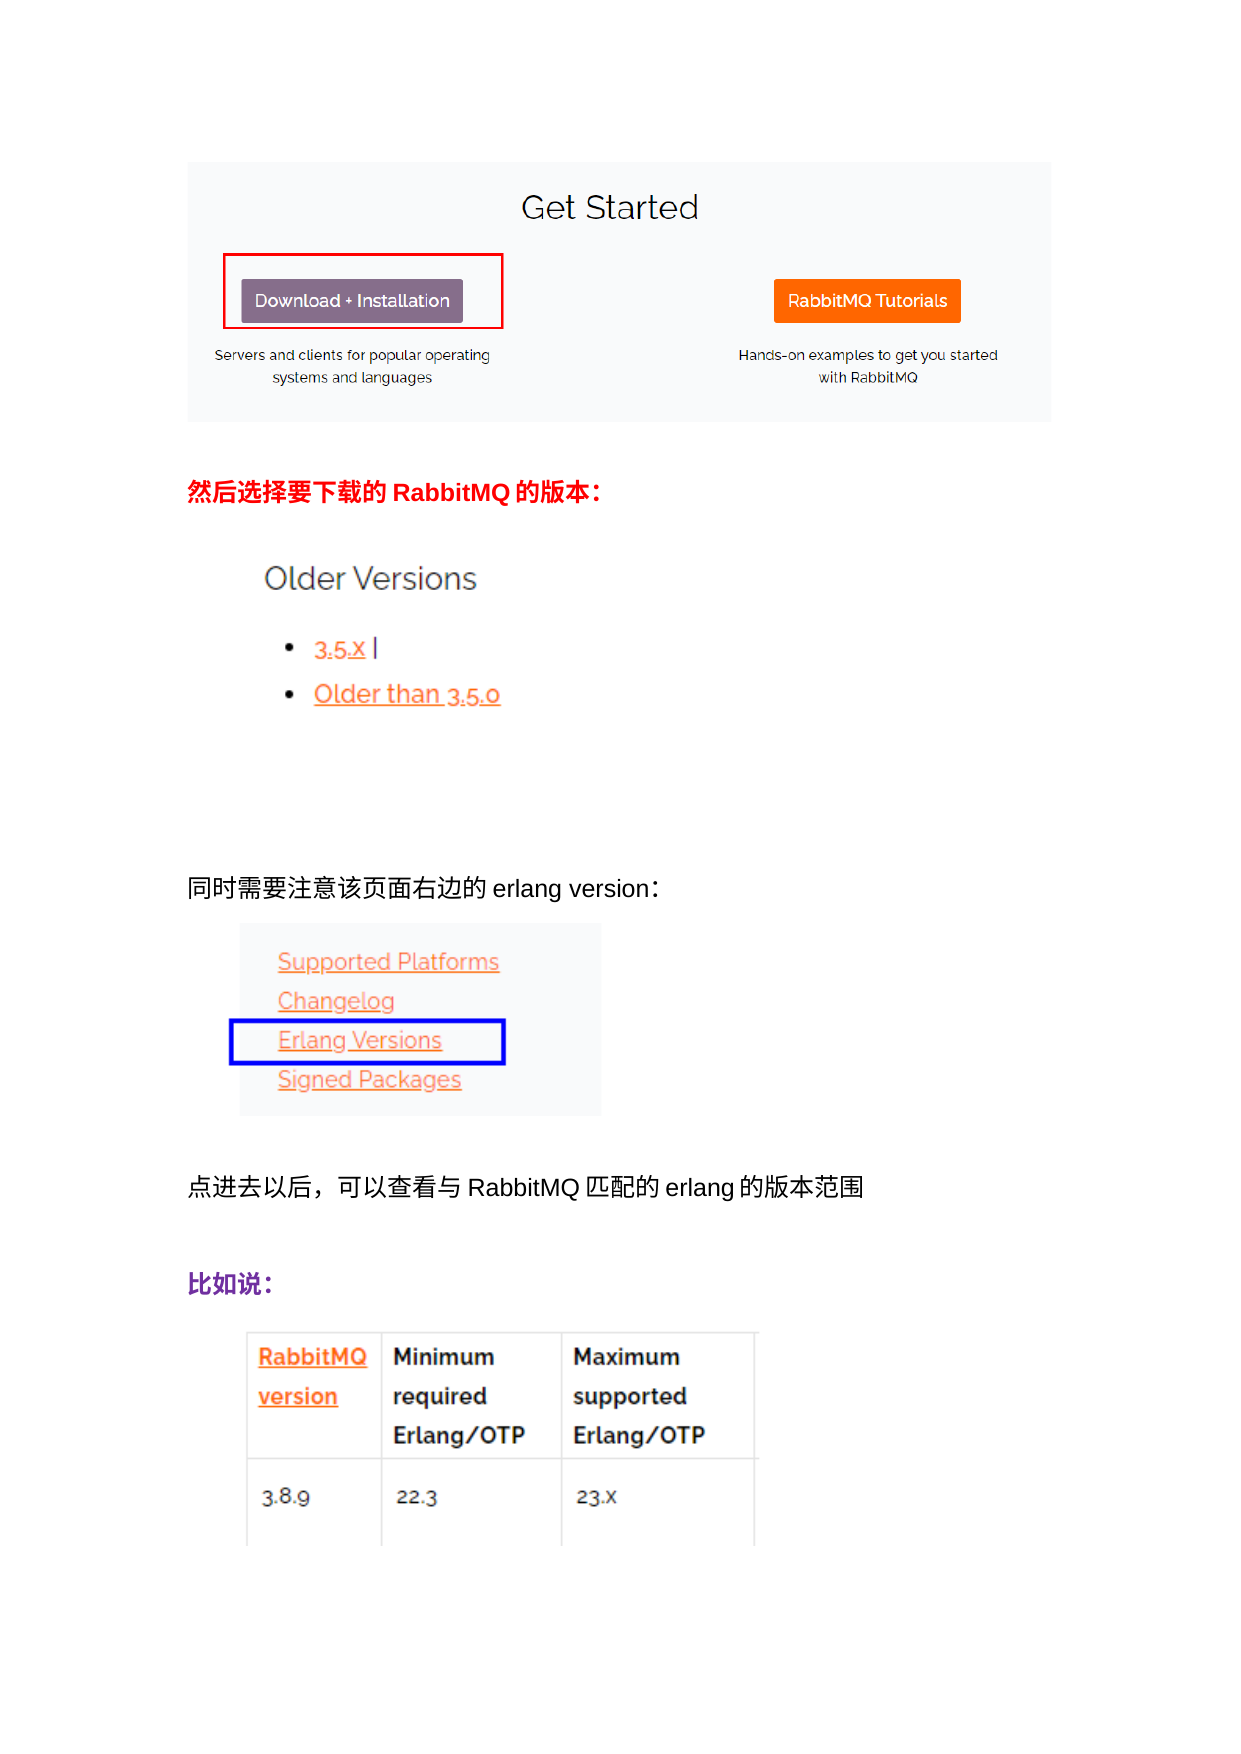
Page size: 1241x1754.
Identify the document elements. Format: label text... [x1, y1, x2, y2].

text 比如说： [187, 1250, 1053, 1315]
picture [187, 923, 672, 1116]
picture [187, 162, 1052, 422]
picture [187, 535, 769, 744]
picture [187, 1318, 760, 1546]
text 点进去以后，可以查看与RabbitMQ匹配的erlang的版本范围 [187, 1153, 1053, 1218]
text 同时需要注意该页面右边的erlang version： [187, 854, 1053, 919]
text 然后选择要下载的RabbitMQ的版本： [187, 458, 1053, 523]
